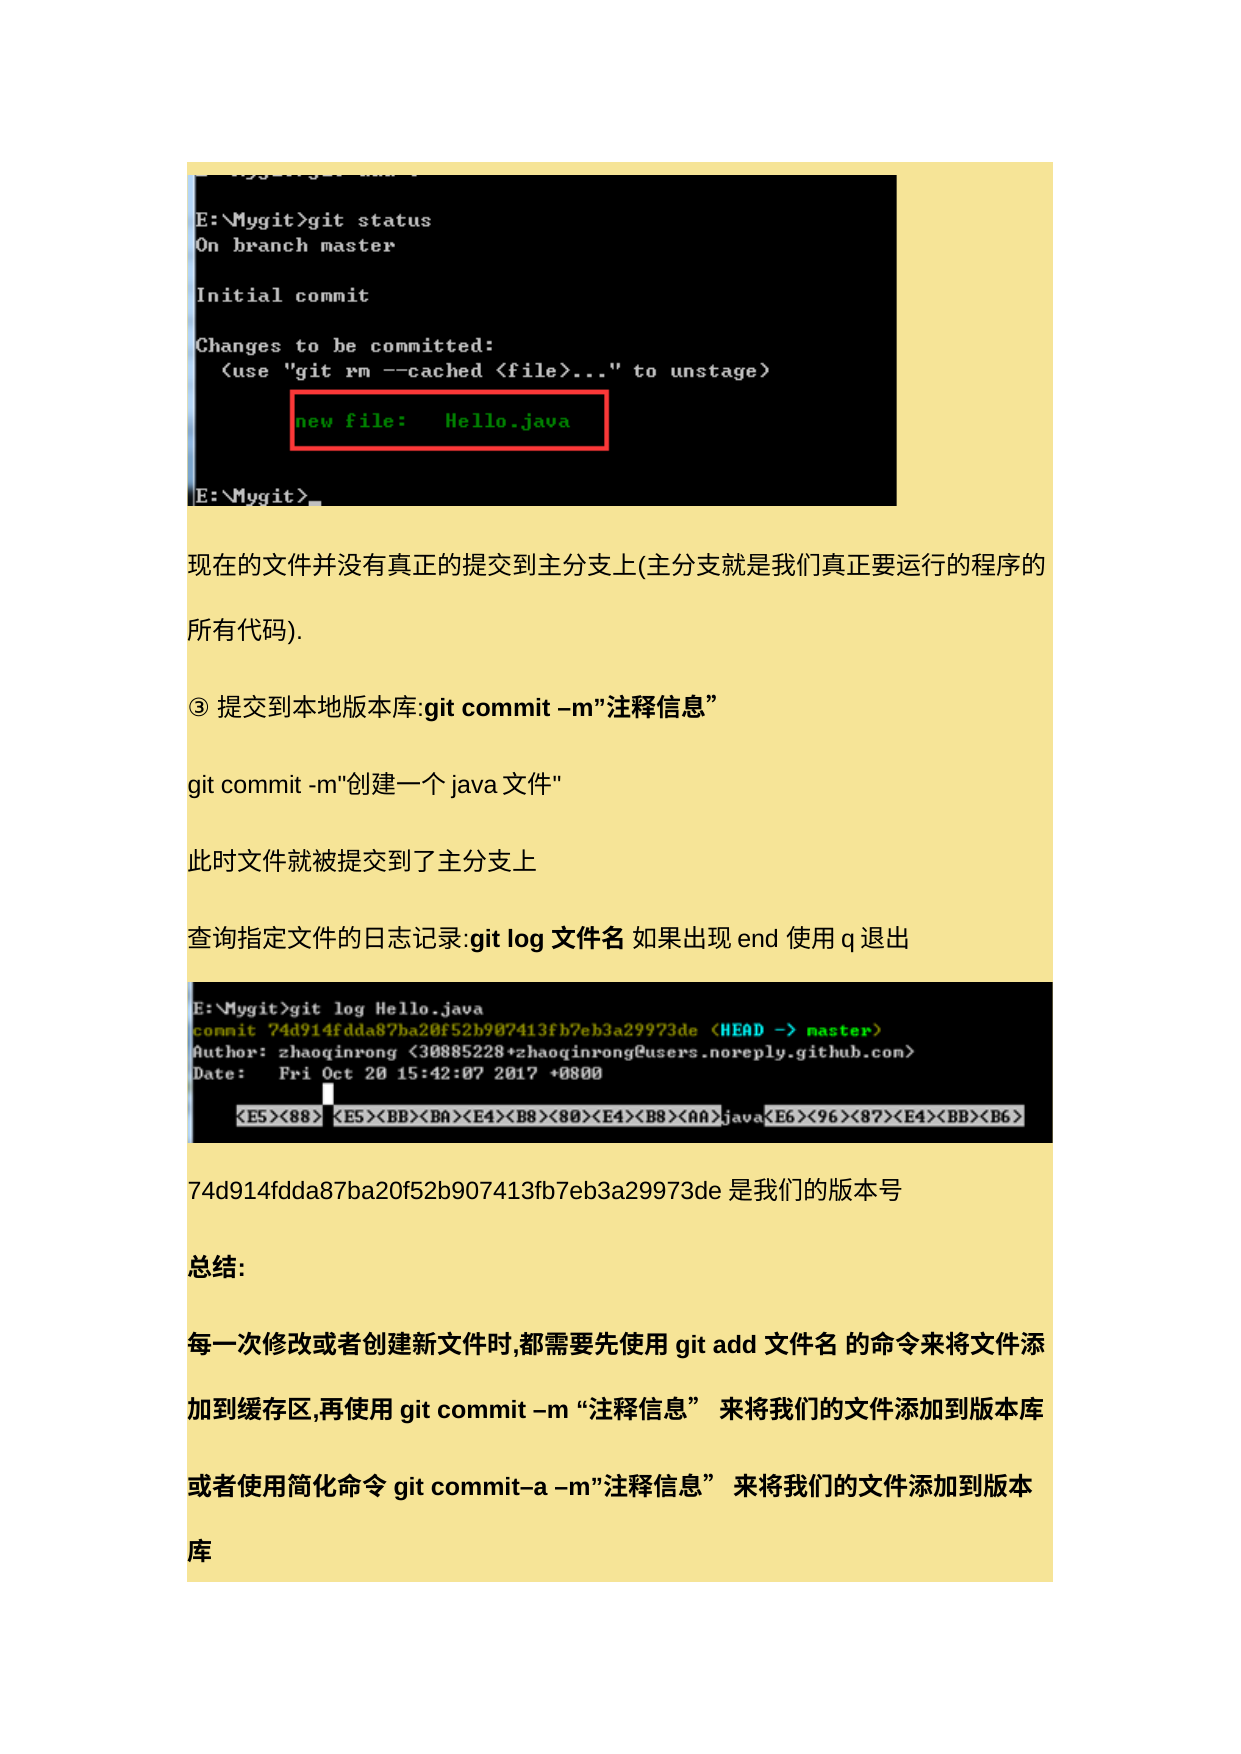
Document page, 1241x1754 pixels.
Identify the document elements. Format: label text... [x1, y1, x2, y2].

text 或者使用简化命令 git commit–a –m”注释信息” 来将我们的文件添加到版本库 [187, 1452, 1053, 1582]
text ③ 提交到本地版本库:git commit –m”注释信息” [187, 673, 1053, 738]
text 此时文件就被提交到了主分支上 [187, 827, 1053, 892]
text 总结: [187, 1233, 1053, 1298]
text 现在的文件并没有真正的提交到主分支上(主分支就是我们真正要运行的程序的所有代码). [187, 531, 1053, 661]
picture [187, 982, 1053, 1143]
text 每一次修改或者创建新文件时,都需要先使用 git add 文件名 的命令来将文件添加到缓存区,再使用git commit –m “注释信息” 来将我们的文件添加到版本库 [187, 1310, 1053, 1440]
picture [187, 175, 897, 506]
text 74d914fdda87ba20f52b907413fb7eb3a29973de是我们的版本号 [187, 1156, 1053, 1221]
text git commit -m"创建一个java文件" [187, 750, 1053, 815]
text 查询指定文件的日志记录:git log 文件名 如果出现end 使用q退出 [187, 904, 1053, 969]
